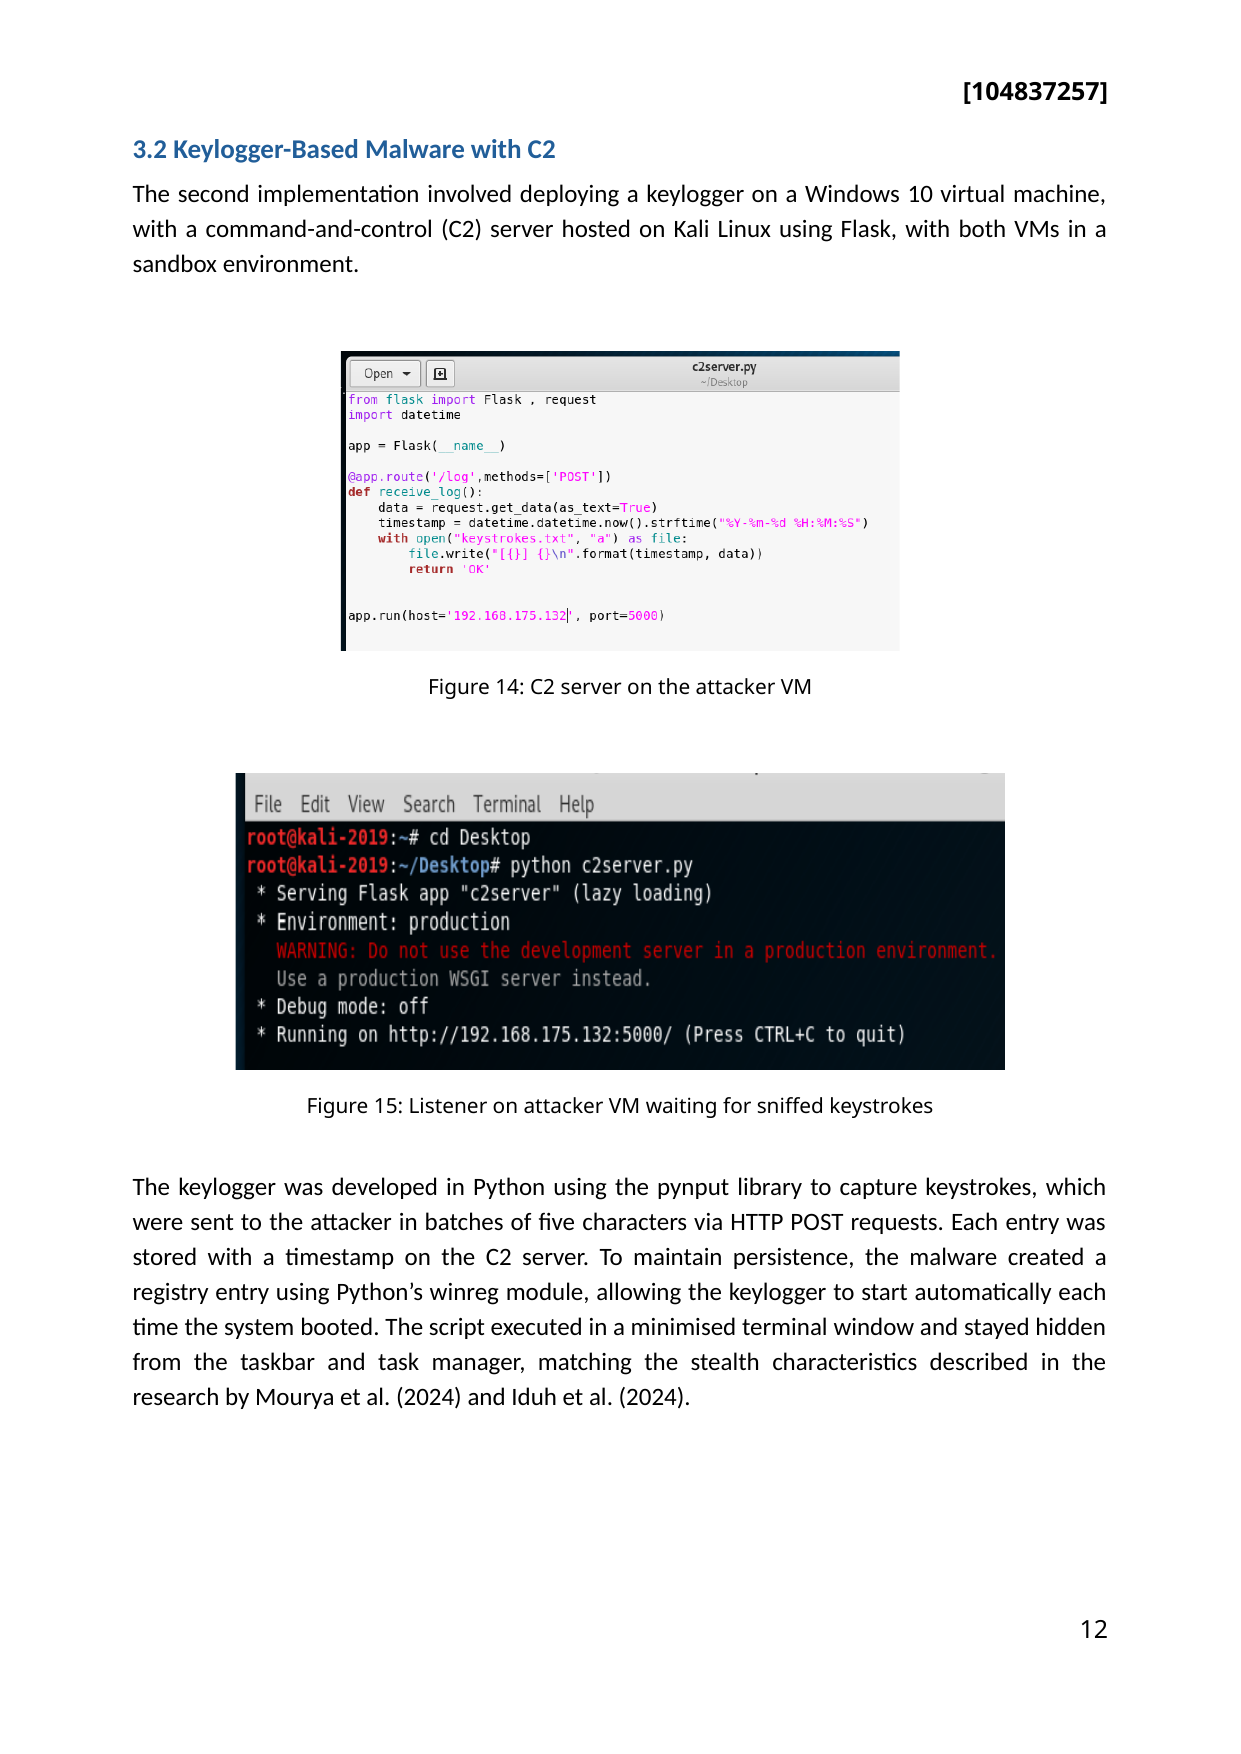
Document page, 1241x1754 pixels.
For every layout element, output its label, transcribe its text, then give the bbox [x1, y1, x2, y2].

text Figure 14: C2 server on the attacker VM [132, 672, 1108, 701]
picture [235, 773, 1005, 1070]
text The second implementation involved deploying a keylogger on a Windows 10 virtual machine, with a command-and-control (C2) server hosted on Kali Linux using Flask, with both VMs in a sandbox environment. [132, 178, 1108, 279]
subtitle 3.2 Keylogger-Based Malware with C2 [132, 132, 1108, 165]
text Figure 15: Listener on attacker VM waiting for sniffed keystrokes [132, 1091, 1108, 1119]
picture [340, 351, 900, 651]
text The keylogger was developed in Python using the pynput library to capture keystrokes, which were sent to the attacker in batches of five characters via HTTP POST requests. Each entry was stored with a timestamp on the C2 server. To maintain persistence, the malware created a registry entry using Python’s winreg module, allowing the keylogger to start automatically each time the system booted. The script executed in a minimised terminal window and stayed hidden from the taskbar and task manager, matching the stealth characteristics described in the research by Mourya et al. (2024) and Iduh et al. (2024). [132, 1171, 1108, 1412]
